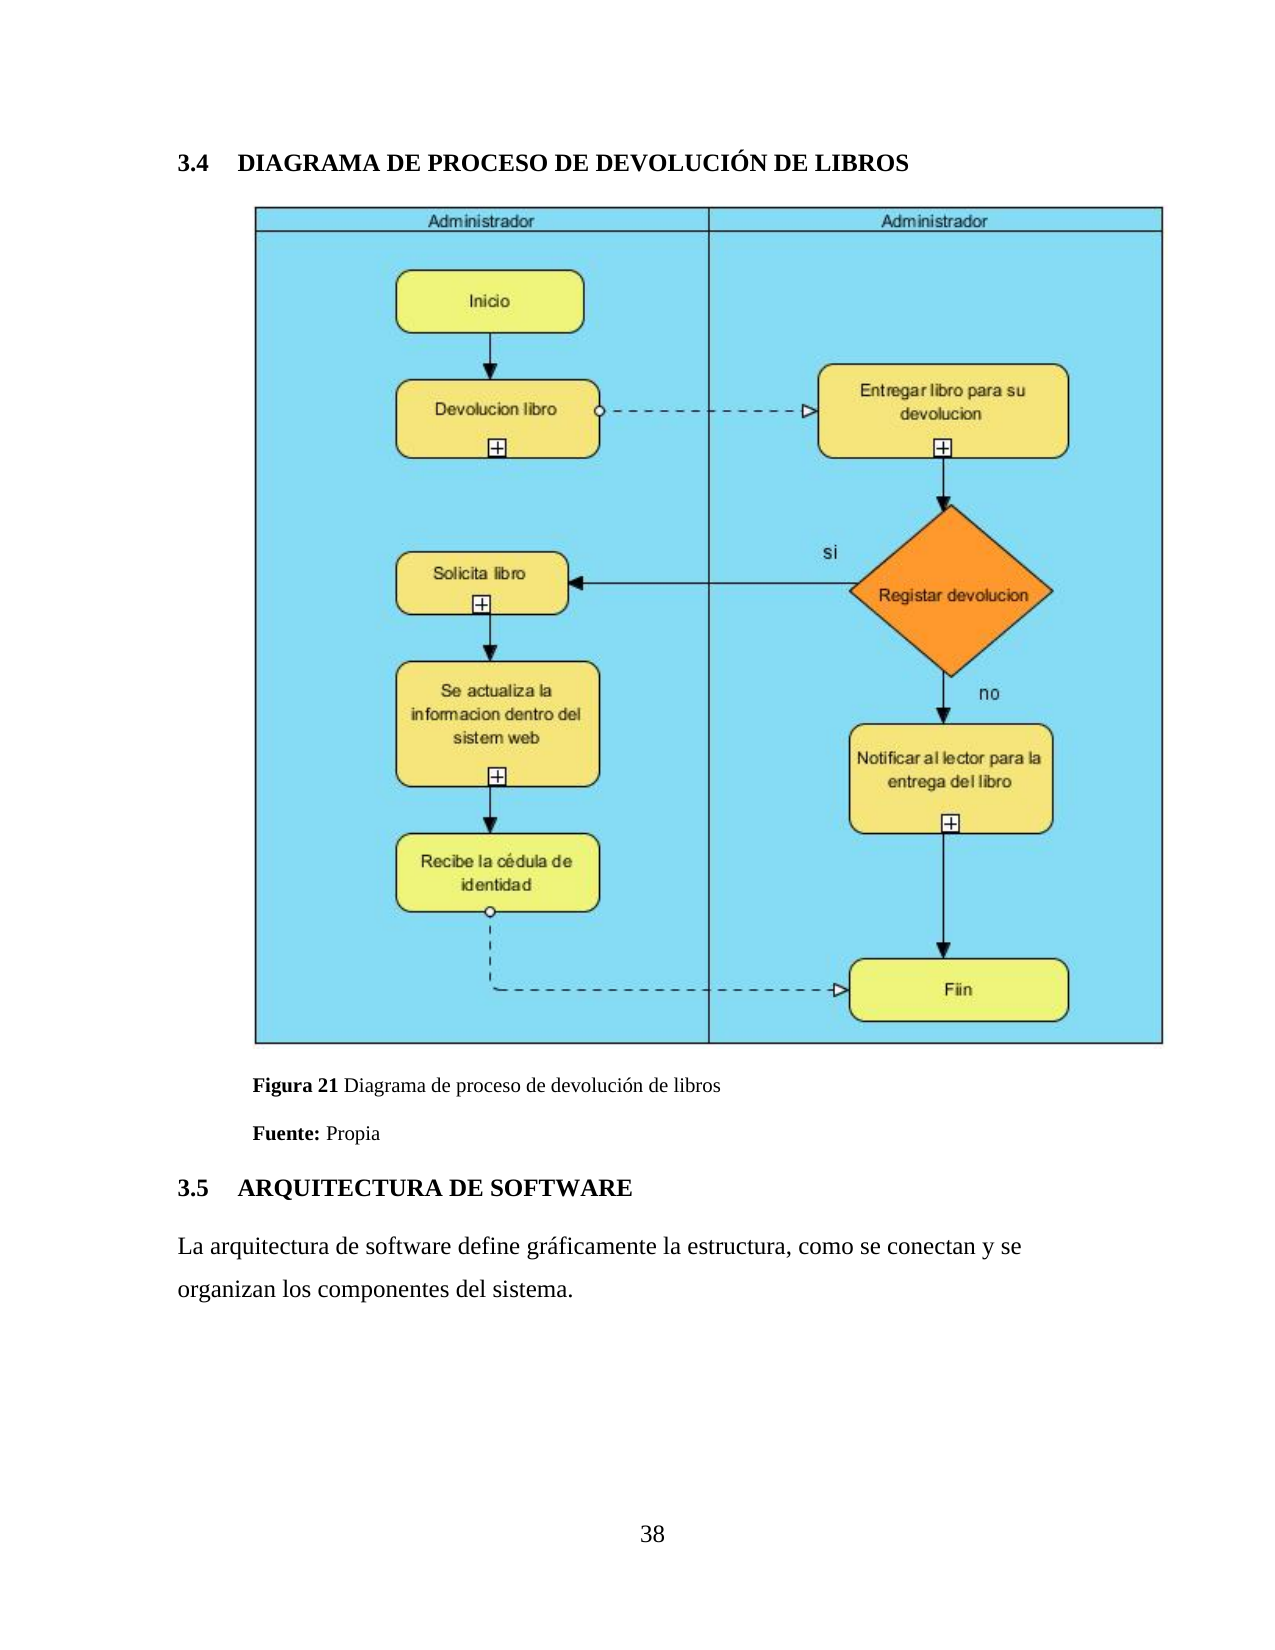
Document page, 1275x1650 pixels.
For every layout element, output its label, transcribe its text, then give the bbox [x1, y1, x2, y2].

text Figura 21 Diagrama de proceso de devolución de libros [252, 1073, 1098, 1097]
picture [252, 205, 1168, 1049]
text La arquitectura de software define gráficamente la estructura, como se conectan y se organizan los componentes del sistema. [177, 1231, 1098, 1303]
subtitle DIAGRAMA DE PROCESO DE DEVOLUCIÓN DE LIBROS [177, 148, 1098, 176]
text Fuente: Propia [252, 1121, 1098, 1145]
subtitle ARQUITECTURA DE SOFTWARE [177, 1173, 1098, 1202]
